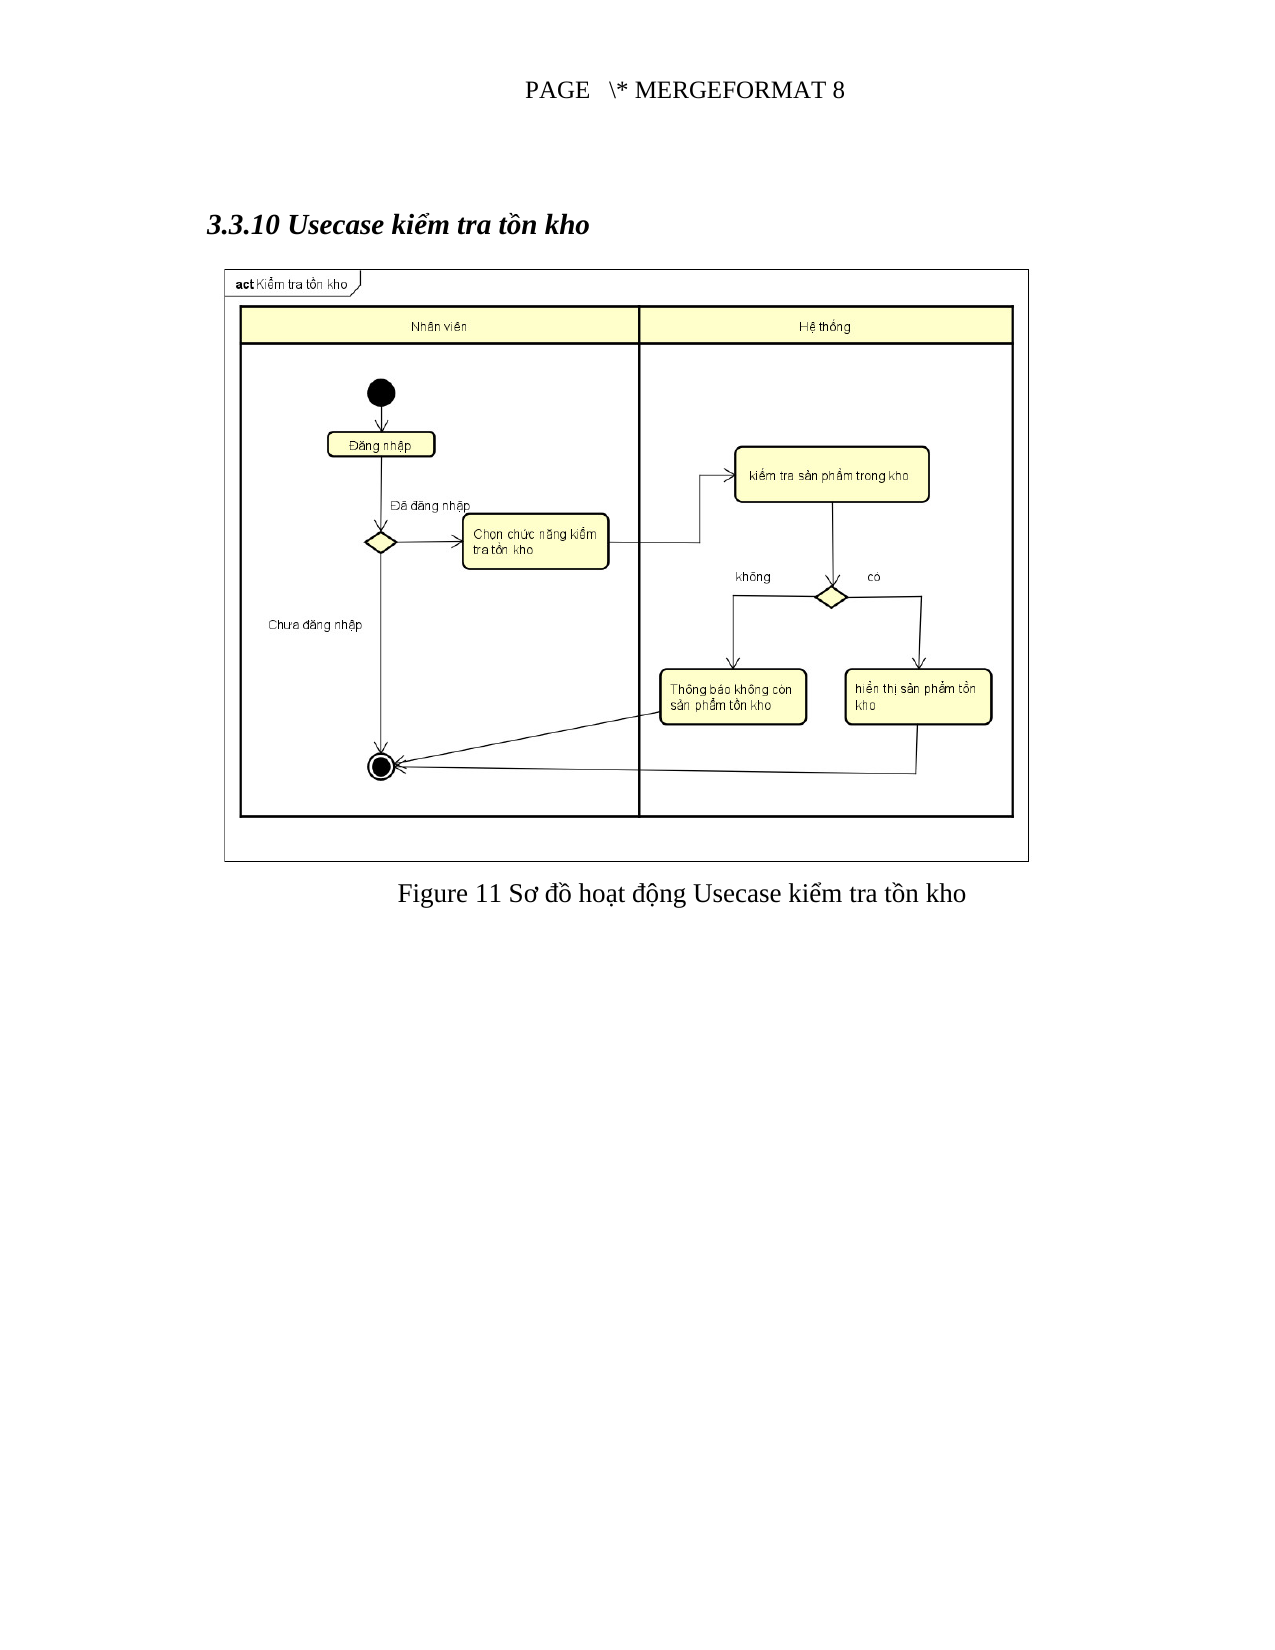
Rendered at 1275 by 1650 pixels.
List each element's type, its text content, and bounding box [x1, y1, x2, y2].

text Figure 11 Sơ đồ hoạt động Usecase kiểm tra tồn kho [207, 878, 1157, 909]
picture [206, 257, 1045, 878]
text 3.3.10 Usecase kiểm tra tồn kho [207, 207, 1157, 240]
